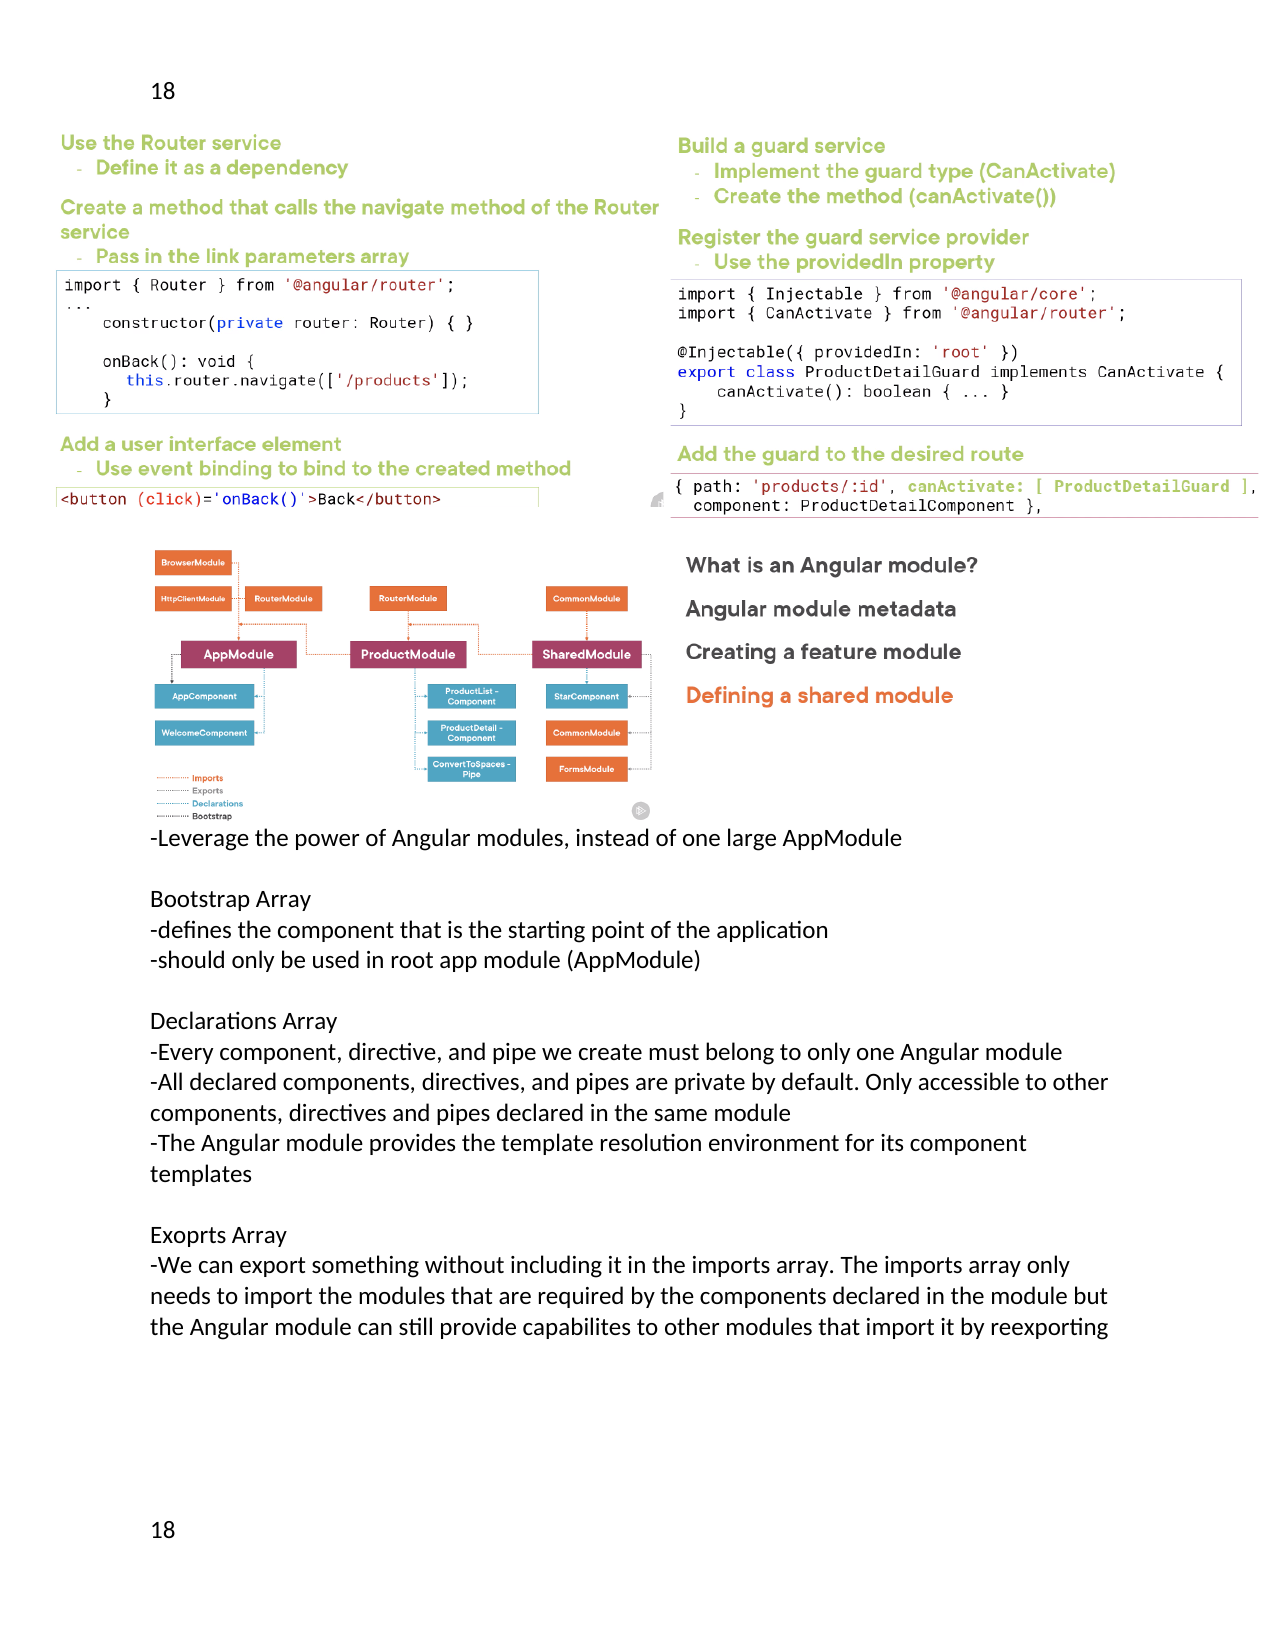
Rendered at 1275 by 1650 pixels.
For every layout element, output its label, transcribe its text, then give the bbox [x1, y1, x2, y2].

text Declarations Array [150, 1006, 1125, 1036]
picture [678, 546, 980, 708]
text -We can export something without including it in the imports array. The imports array only needs to import the modules that are required by the components declared in the module but the Angular module can still provide capabilites to other modules that import it by reexporting [150, 1250, 1125, 1341]
picture [52, 128, 664, 507]
text -defines the component that is the starting point of the application [150, 914, 1125, 944]
text Bootstrap Array [150, 883, 1125, 914]
picture [670, 128, 1259, 521]
text Exoprts Array [150, 1219, 1125, 1250]
text -Every component, directive, and pipe we create must belong to only one Angular module [150, 1036, 1125, 1067]
text -should only be used in root app module (AppModule) [150, 944, 1125, 975]
text -All declared components, directives, and pipes are private by default. Only accessible to other components, directives and pipes declared in the same module [150, 1067, 1125, 1128]
text -The Angular module provides the template resolution environment for its component templates [150, 1128, 1125, 1189]
picture [150, 546, 654, 823]
text -Leverage the power of Angular modules, instead of one large AppModule [150, 822, 1125, 853]
